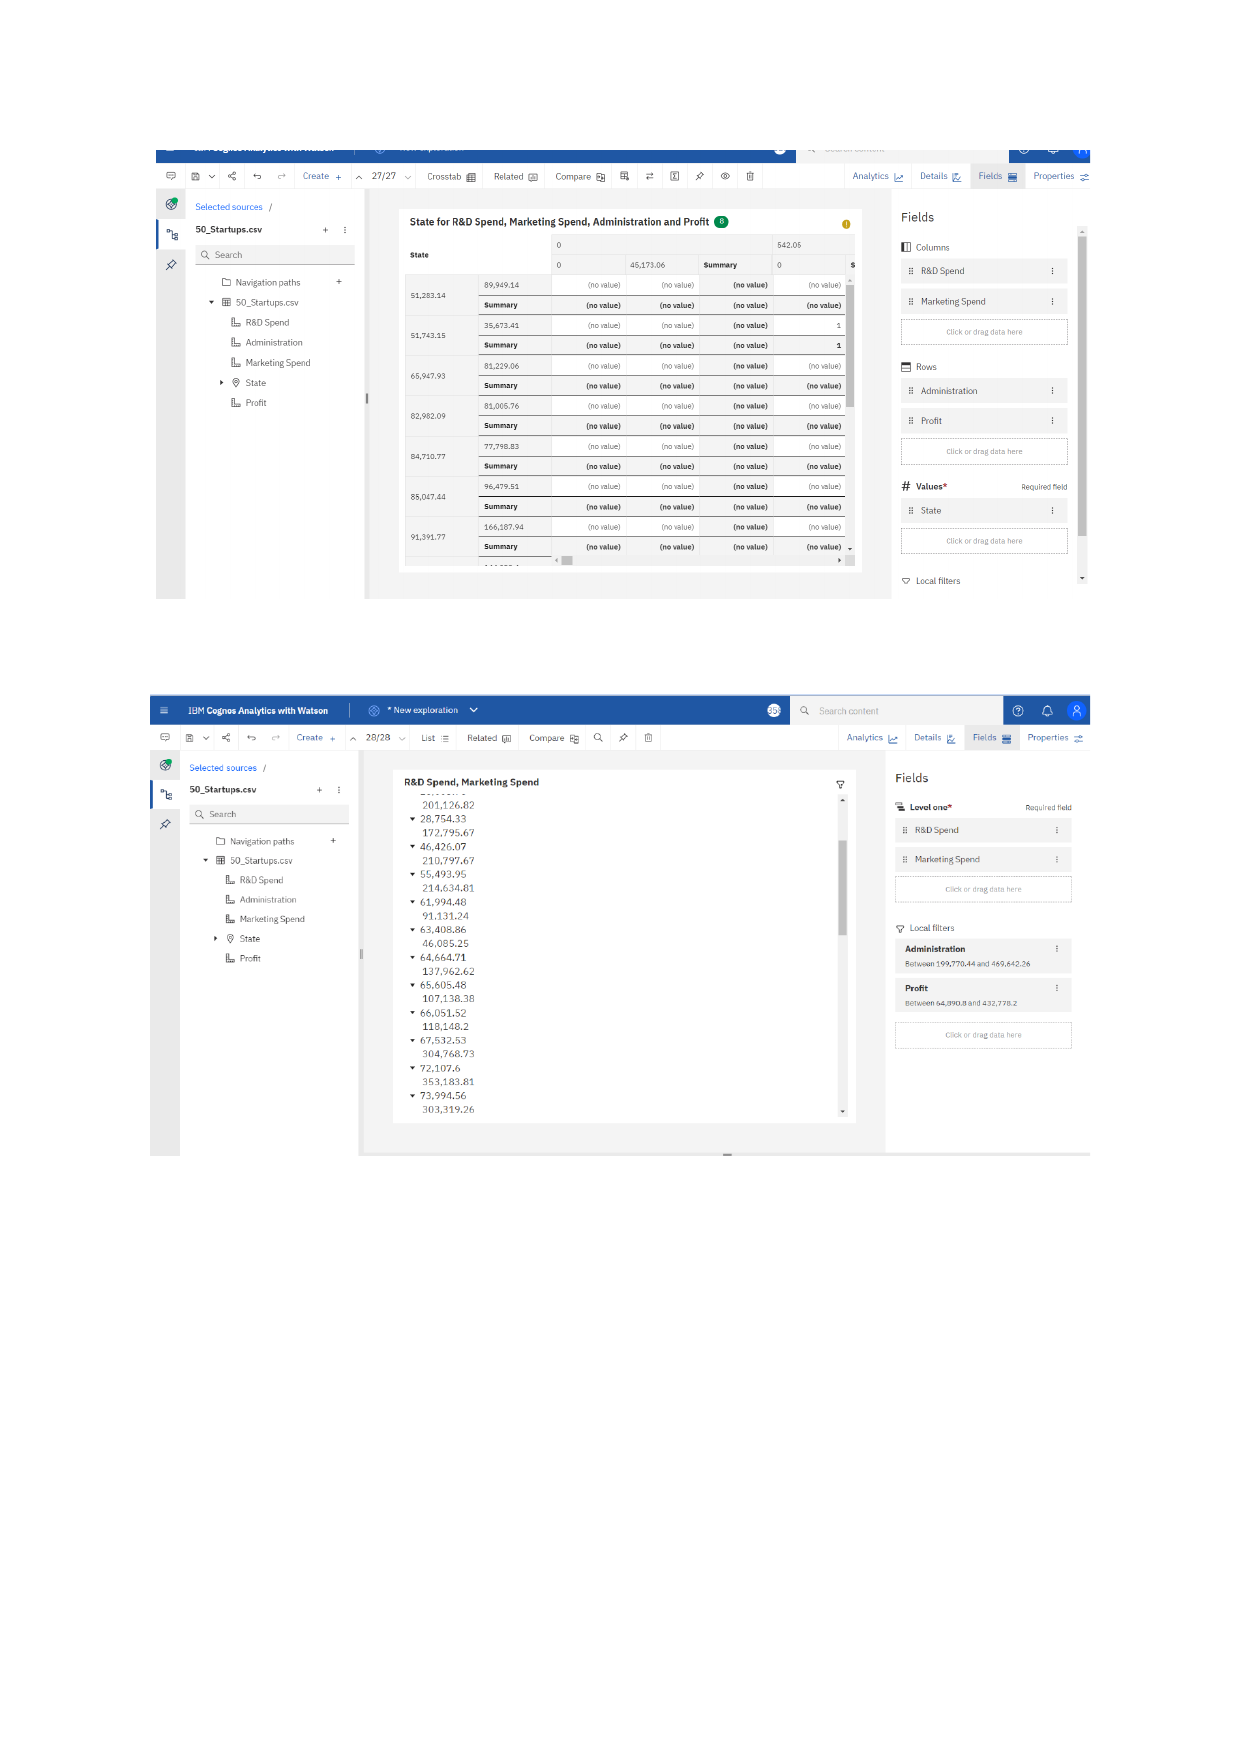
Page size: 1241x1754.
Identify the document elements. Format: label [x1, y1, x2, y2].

picture [150, 694, 1091, 1156]
picture [156, 150, 1091, 599]
